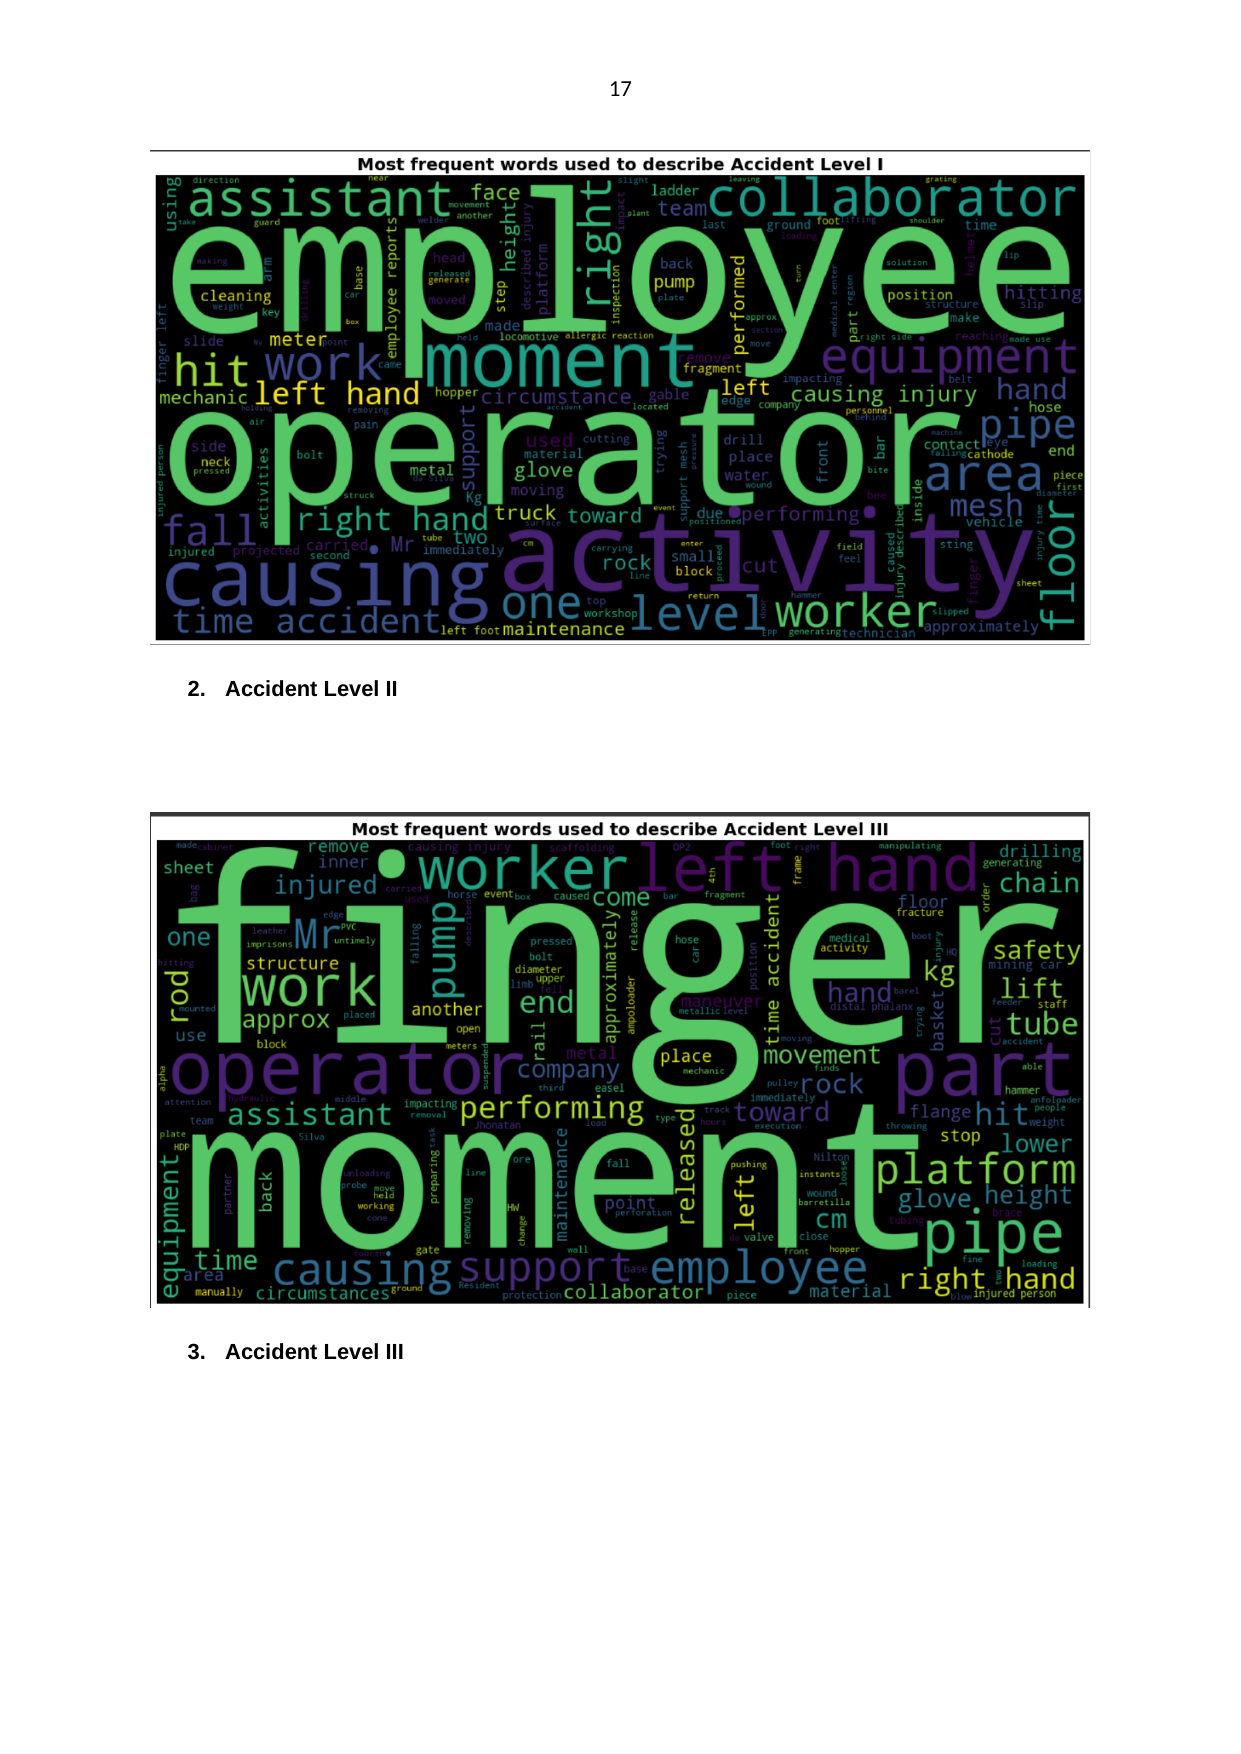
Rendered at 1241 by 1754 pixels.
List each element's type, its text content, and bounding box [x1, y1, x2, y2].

picture [150, 812, 1091, 1308]
list Accident Level II [187, 676, 1090, 701]
picture [150, 150, 1091, 645]
list Accident Level III [187, 1339, 1090, 1364]
